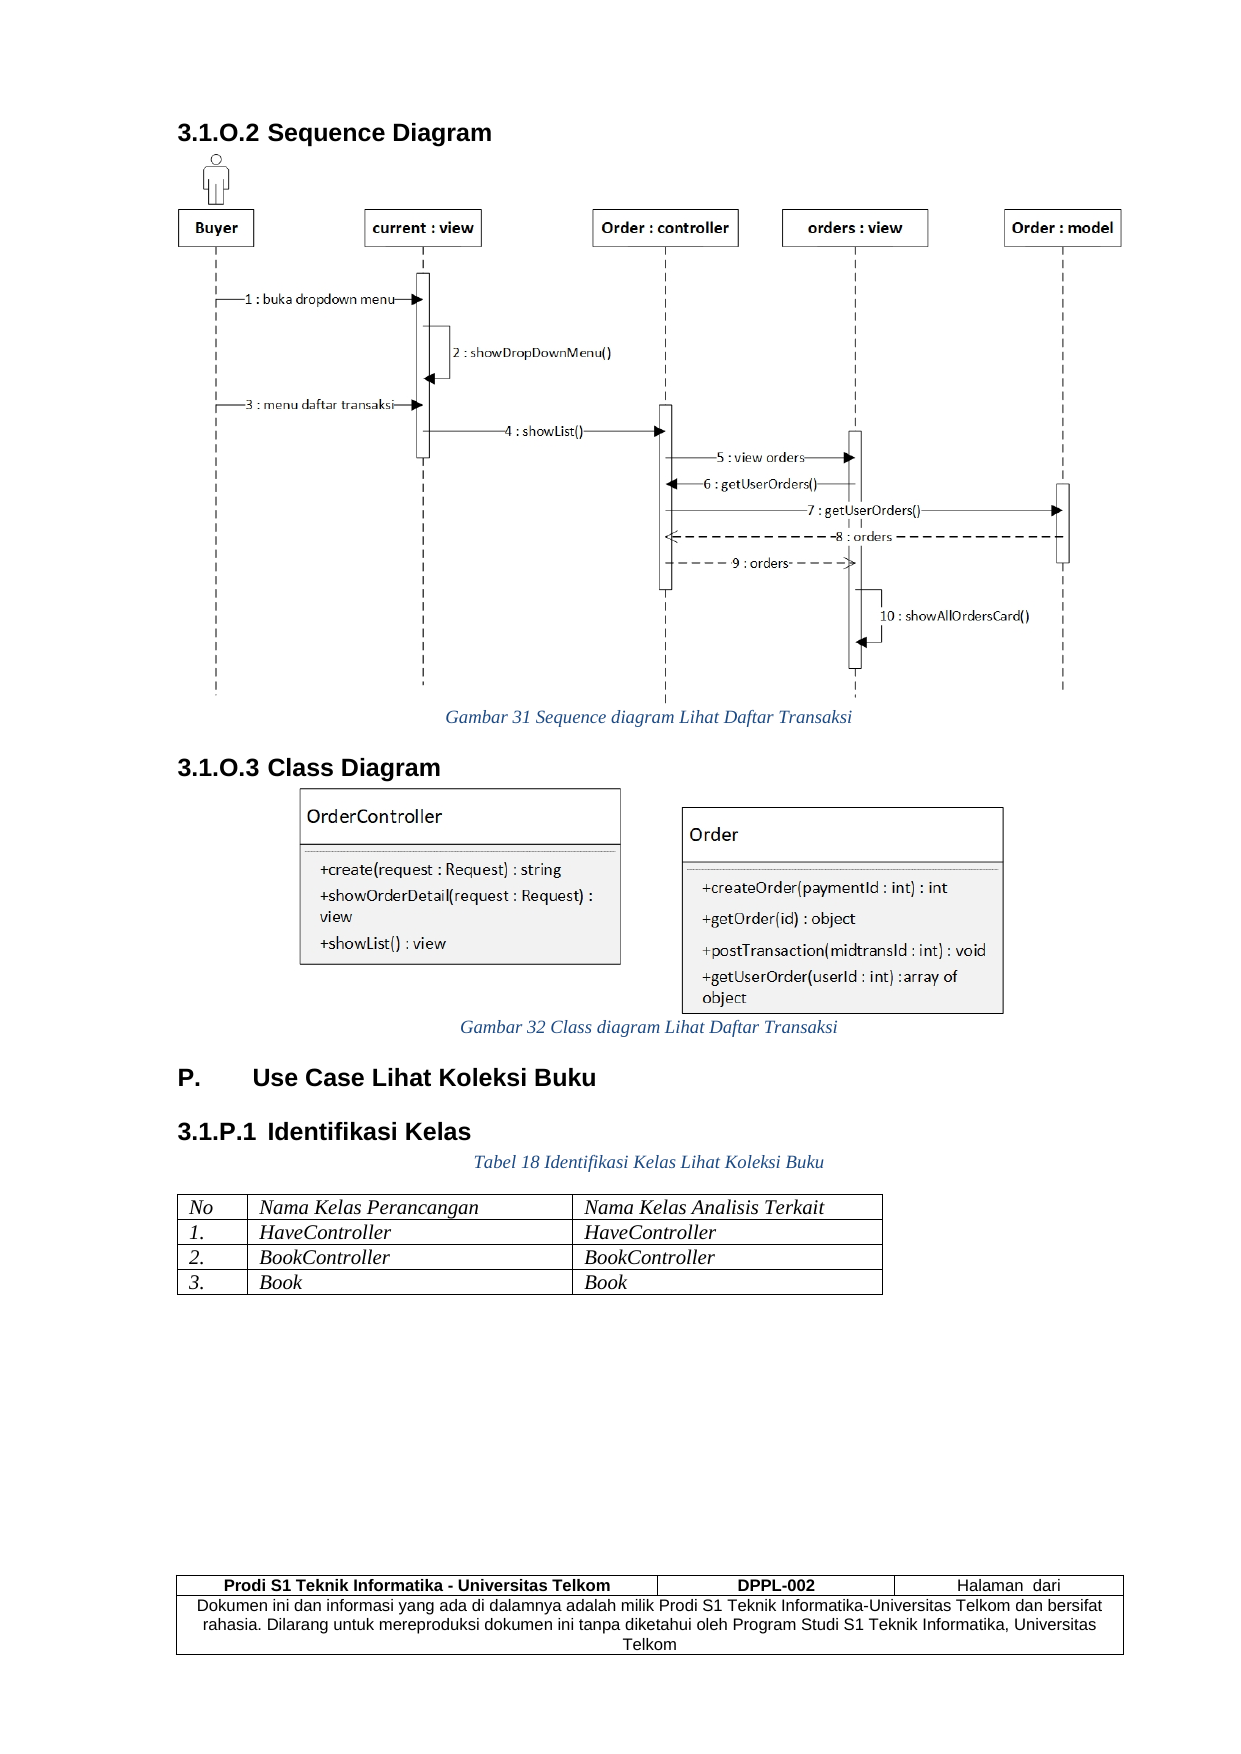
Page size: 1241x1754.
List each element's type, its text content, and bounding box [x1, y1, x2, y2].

subtitle Sequence Diagram [177, 118, 1122, 147]
text Gambar 32 Class diagram Lihat Daftar Transaksi [177, 1016, 1122, 1038]
table_cell Book [248, 1270, 572, 1294]
table_cell 1. [178, 1220, 247, 1244]
table_cell Book [573, 1270, 882, 1294]
table_cell BookController [248, 1245, 572, 1269]
text Tabel 18 Identifikasi Kelas Lihat Koleksi Buku [177, 1151, 1122, 1173]
picture [293, 787, 1006, 1017]
table_cell 3. [178, 1270, 247, 1294]
picture [177, 153, 1123, 706]
subtitle Use Case Lihat Koleksi Buku [177, 1063, 1122, 1091]
table_cell BookController [573, 1245, 882, 1269]
table_cell HaveController [573, 1220, 882, 1244]
table_header Nama Kelas Analisis Terkait [573, 1195, 882, 1219]
table_header No [178, 1195, 247, 1219]
text Gambar 31 Sequence diagram Lihat Daftar Transaksi [177, 706, 1122, 727]
subtitle Class Diagram [177, 752, 1122, 781]
table_cell 2. [178, 1245, 247, 1269]
subtitle Identifikasi Kelas [177, 1116, 1122, 1145]
table_header Nama Kelas Perancangan [248, 1195, 572, 1219]
table_cell HaveController [248, 1220, 572, 1244]
